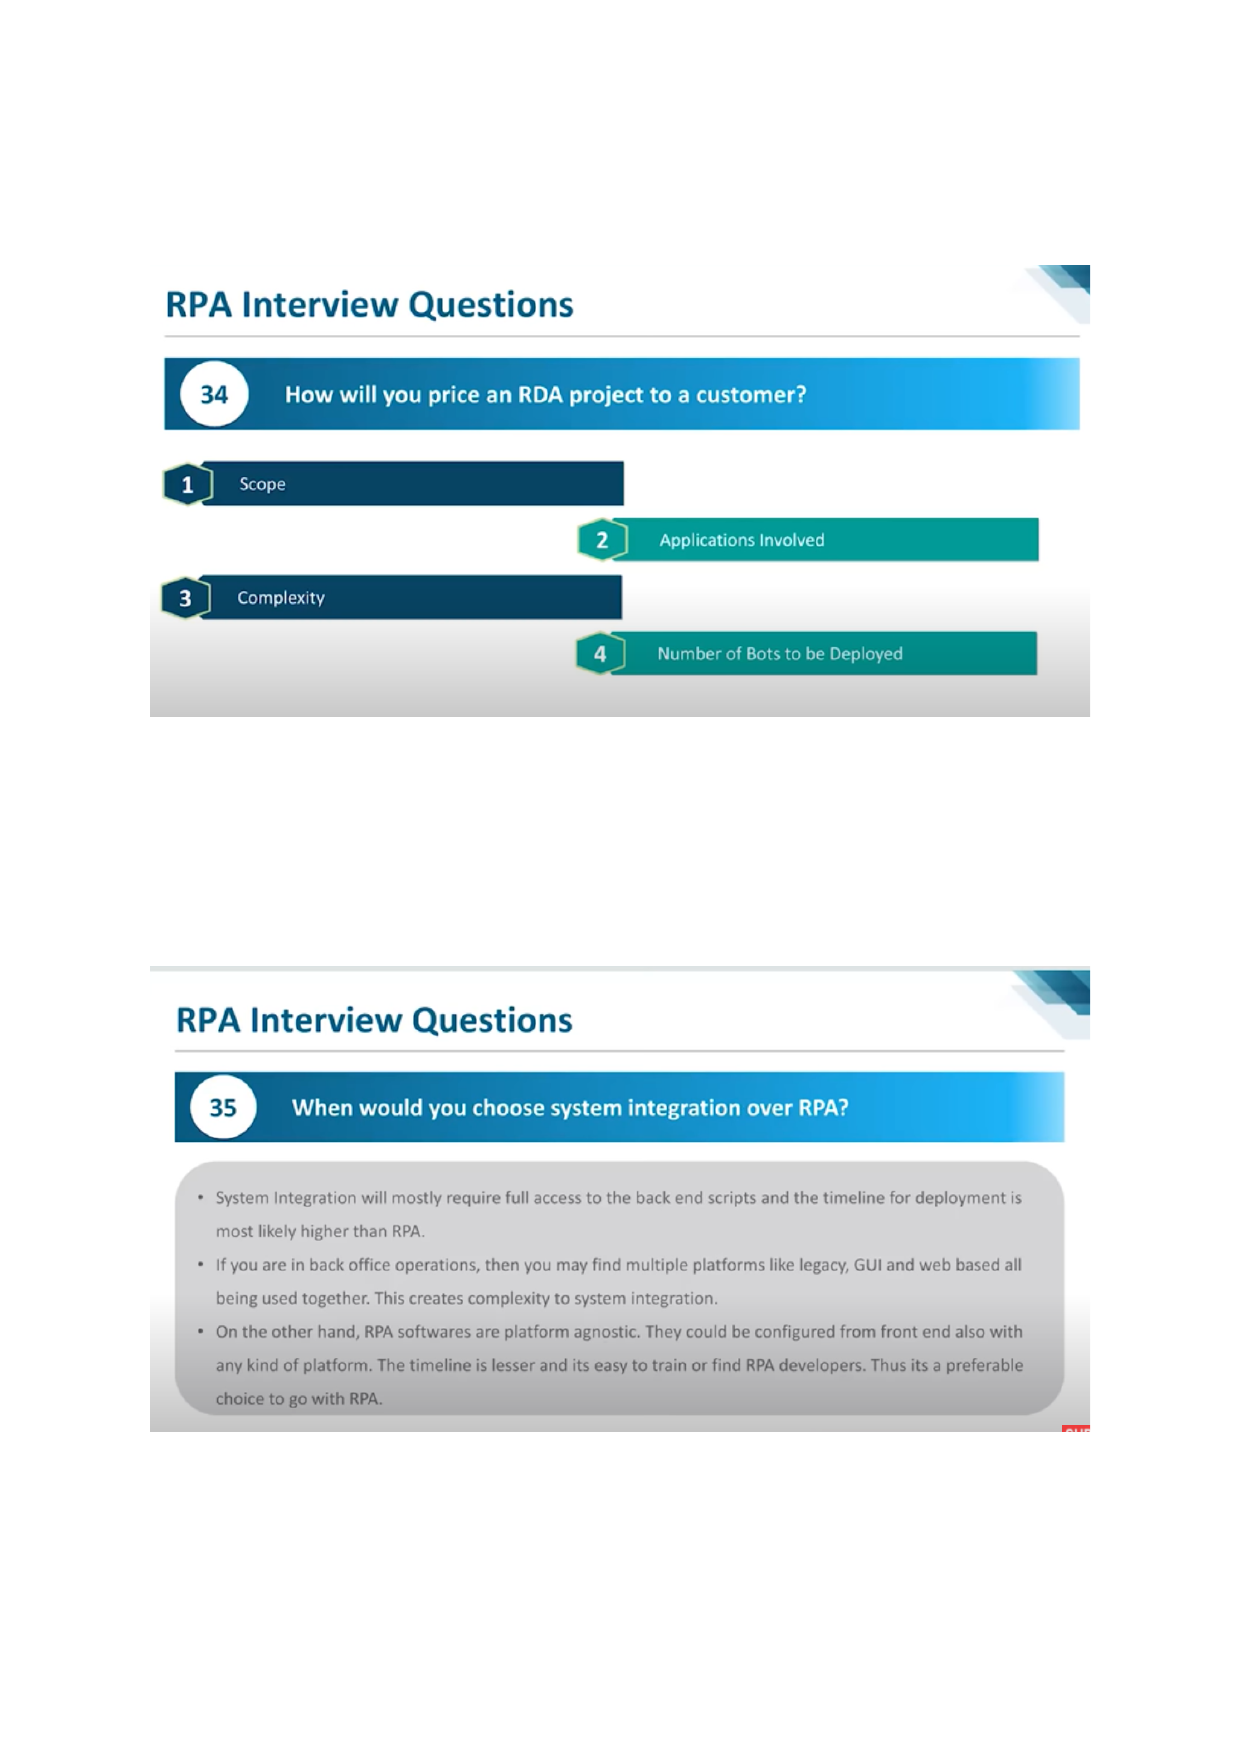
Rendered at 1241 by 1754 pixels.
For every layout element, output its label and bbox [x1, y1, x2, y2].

picture [150, 966, 1091, 1432]
picture [150, 265, 1091, 717]
